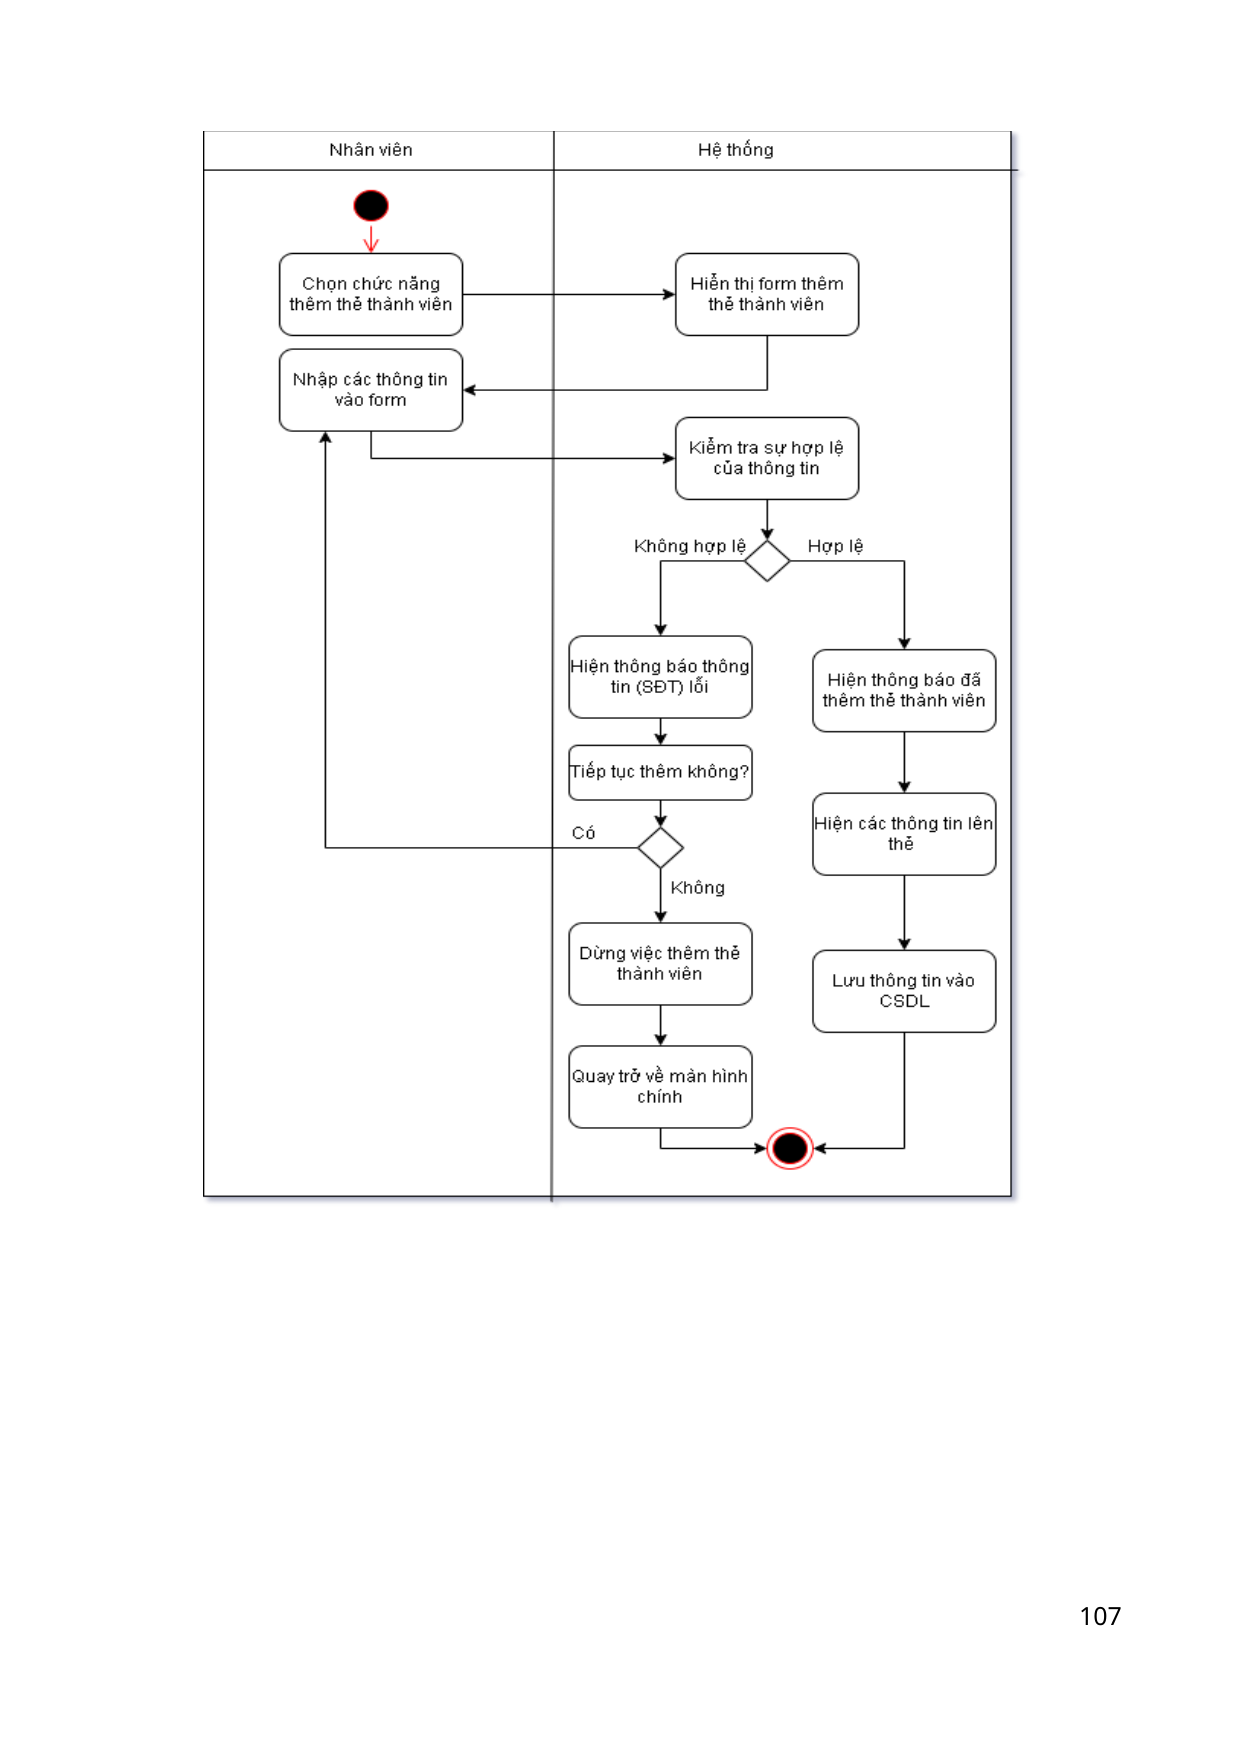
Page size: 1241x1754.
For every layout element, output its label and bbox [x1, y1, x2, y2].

picture [203, 131, 1038, 1219]
